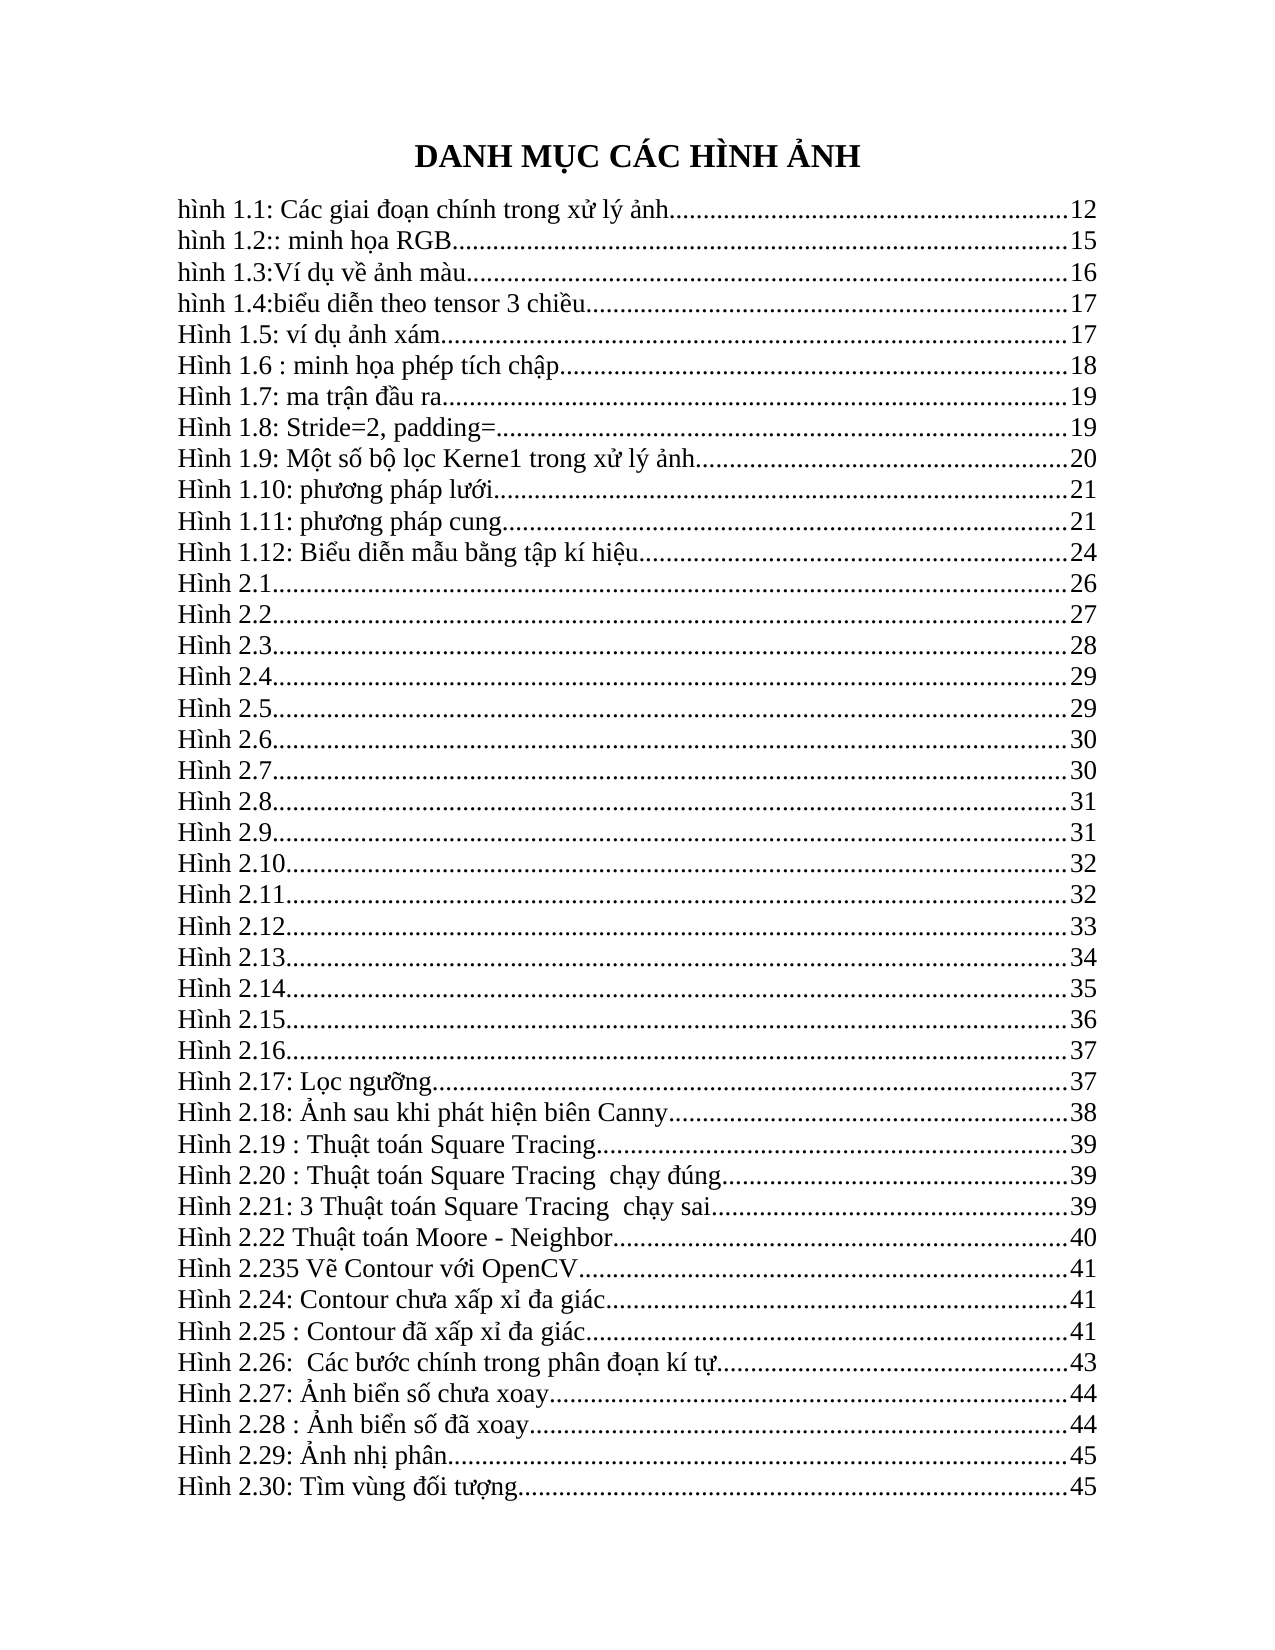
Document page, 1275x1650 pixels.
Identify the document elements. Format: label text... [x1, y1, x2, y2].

text Hình 1.10: phương pháp lưới 21 [177, 474, 1098, 505]
text hình 1.4:biểu diễn theo tensor 3 chiều 17 [177, 287, 1098, 318]
text Hình 2.26: Các bước chính trong phân đoạn kí tự 43 [177, 1346, 1098, 1377]
text Hình 2.11 32 [177, 878, 1098, 910]
text Hình 2.13 34 [177, 941, 1098, 972]
text Hình 1.5: ví dụ ảnh xám 17 [177, 318, 1098, 349]
text Hình 2.14 35 [177, 972, 1098, 1003]
text DANH MỤC CÁC HÌNH ẢNH [177, 136, 1098, 174]
text Hình 2.17: Lọc ngưỡng 37 [177, 1065, 1098, 1097]
text Hình 2.25 : Contour đã xấp xỉ đa giác 41 [177, 1314, 1098, 1346]
text Hình 2.3 28 [177, 629, 1098, 661]
text Hình 2.24: Contour chưa xấp xỉ đa giác 41 [177, 1283, 1098, 1314]
text Hình 2.235 Vẽ Contour với OpenCV 41 [177, 1252, 1098, 1283]
text Hình 2.29: Ảnh nhị phân 45 [177, 1439, 1098, 1470]
text Hình 2.18: Ảnh sau khi phát hiện biên Canny 38 [177, 1097, 1098, 1128]
text Hình 2.4 29 [177, 661, 1098, 692]
text Hình 2.5 29 [177, 692, 1098, 723]
text Hình 2.8 31 [177, 785, 1098, 816]
text Hình 2.28 : Ảnh biển số đã xoay 44 [177, 1408, 1098, 1439]
text Hình 1.6 : minh họa phép tích chập 18 [177, 349, 1098, 380]
text Hình 2.12 33 [177, 910, 1098, 941]
text Hình 2.21: 3 Thuật toán Square Tracing chạy sai 39 [177, 1190, 1098, 1221]
text hình 1.2:: minh họa RGB 15 [177, 224, 1098, 256]
text Hình 2.7 30 [177, 754, 1098, 785]
text Hình 2.2 27 [177, 598, 1098, 629]
text Hình 2.20 : Thuật toán Square Tracing chạy đúng 39 [177, 1159, 1098, 1190]
text Hình 1.7: ma trận đầu ra 19 [177, 380, 1098, 411]
text Hình 2.15 36 [177, 1003, 1098, 1034]
text Hình 1.9: Một số bộ lọc Kerne1 trong xử lý ảnh 20 [177, 442, 1098, 474]
text Hình 2.19 : Thuật toán Square Tracing 39 [177, 1128, 1098, 1159]
text Hình 1.12: Biểu diễn mẫu bằng tập kí hiệu 24 [177, 536, 1098, 567]
text Hình 2.10 32 [177, 847, 1098, 878]
text Hình 2.27: Ảnh biển số chưa xoay 44 [177, 1377, 1098, 1408]
text Hình 2.30: Tìm vùng đối tượng 45 [177, 1470, 1098, 1501]
text Hình 1.8: Stride=2, padding= 19 [177, 411, 1098, 442]
text Hình 1.11: phương pháp cung 21 [177, 505, 1098, 536]
text Hình 2.22 Thuật toán Moore - Neighbor. 40 [177, 1221, 1098, 1252]
text Hình 2.9 31 [177, 816, 1098, 847]
text Hình 2.16 37 [177, 1034, 1098, 1065]
text hình 1.1: Các giai đoạn chính trong xử lý ảnh 12 [177, 193, 1098, 224]
text hình 1.3:Ví dụ về ảnh màu 16 [177, 256, 1098, 287]
text Hình 2.6 30 [177, 723, 1098, 754]
text Hình 2.1 26 [177, 567, 1098, 598]
